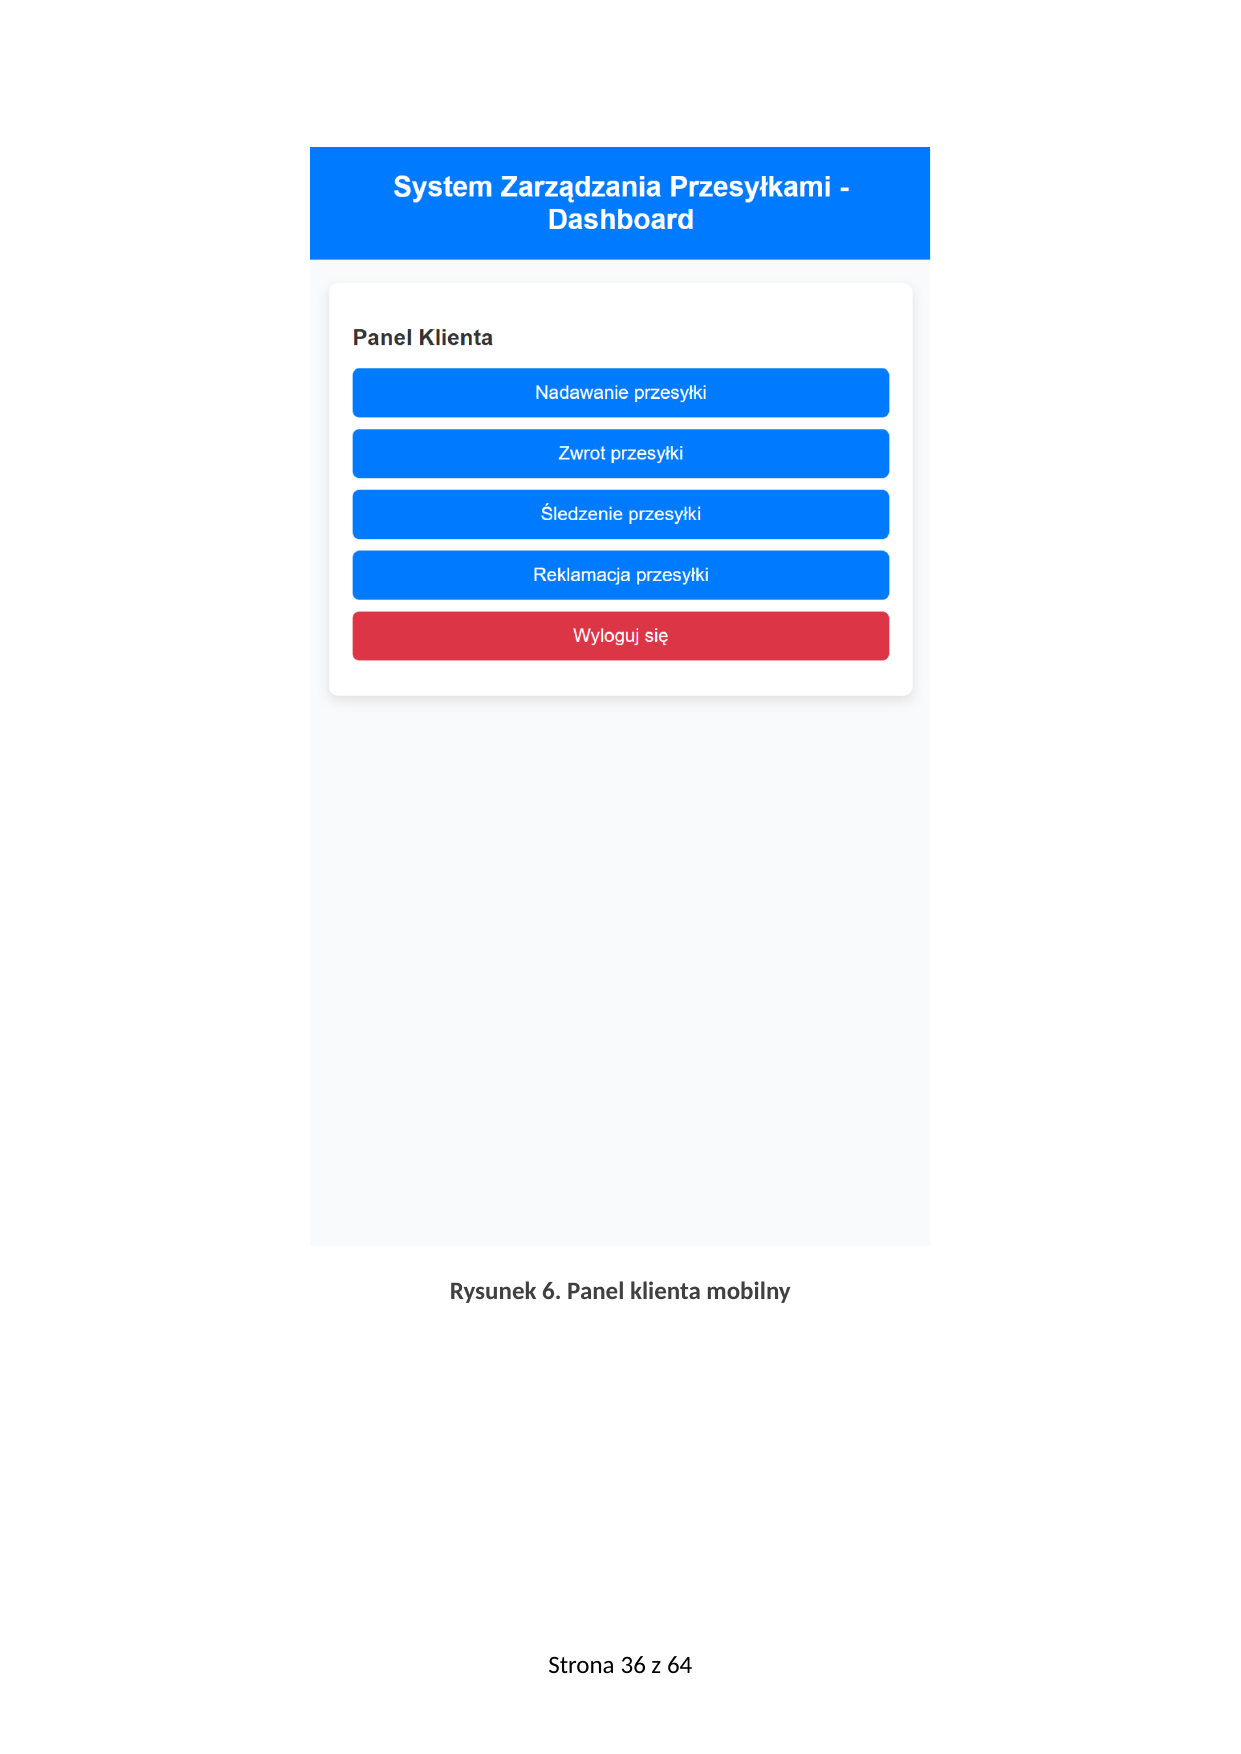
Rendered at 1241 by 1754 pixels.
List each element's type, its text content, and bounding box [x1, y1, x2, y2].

picture [310, 147, 931, 1246]
text Rysunek 6. Panel klienta mobilny [148, 1275, 1093, 1306]
